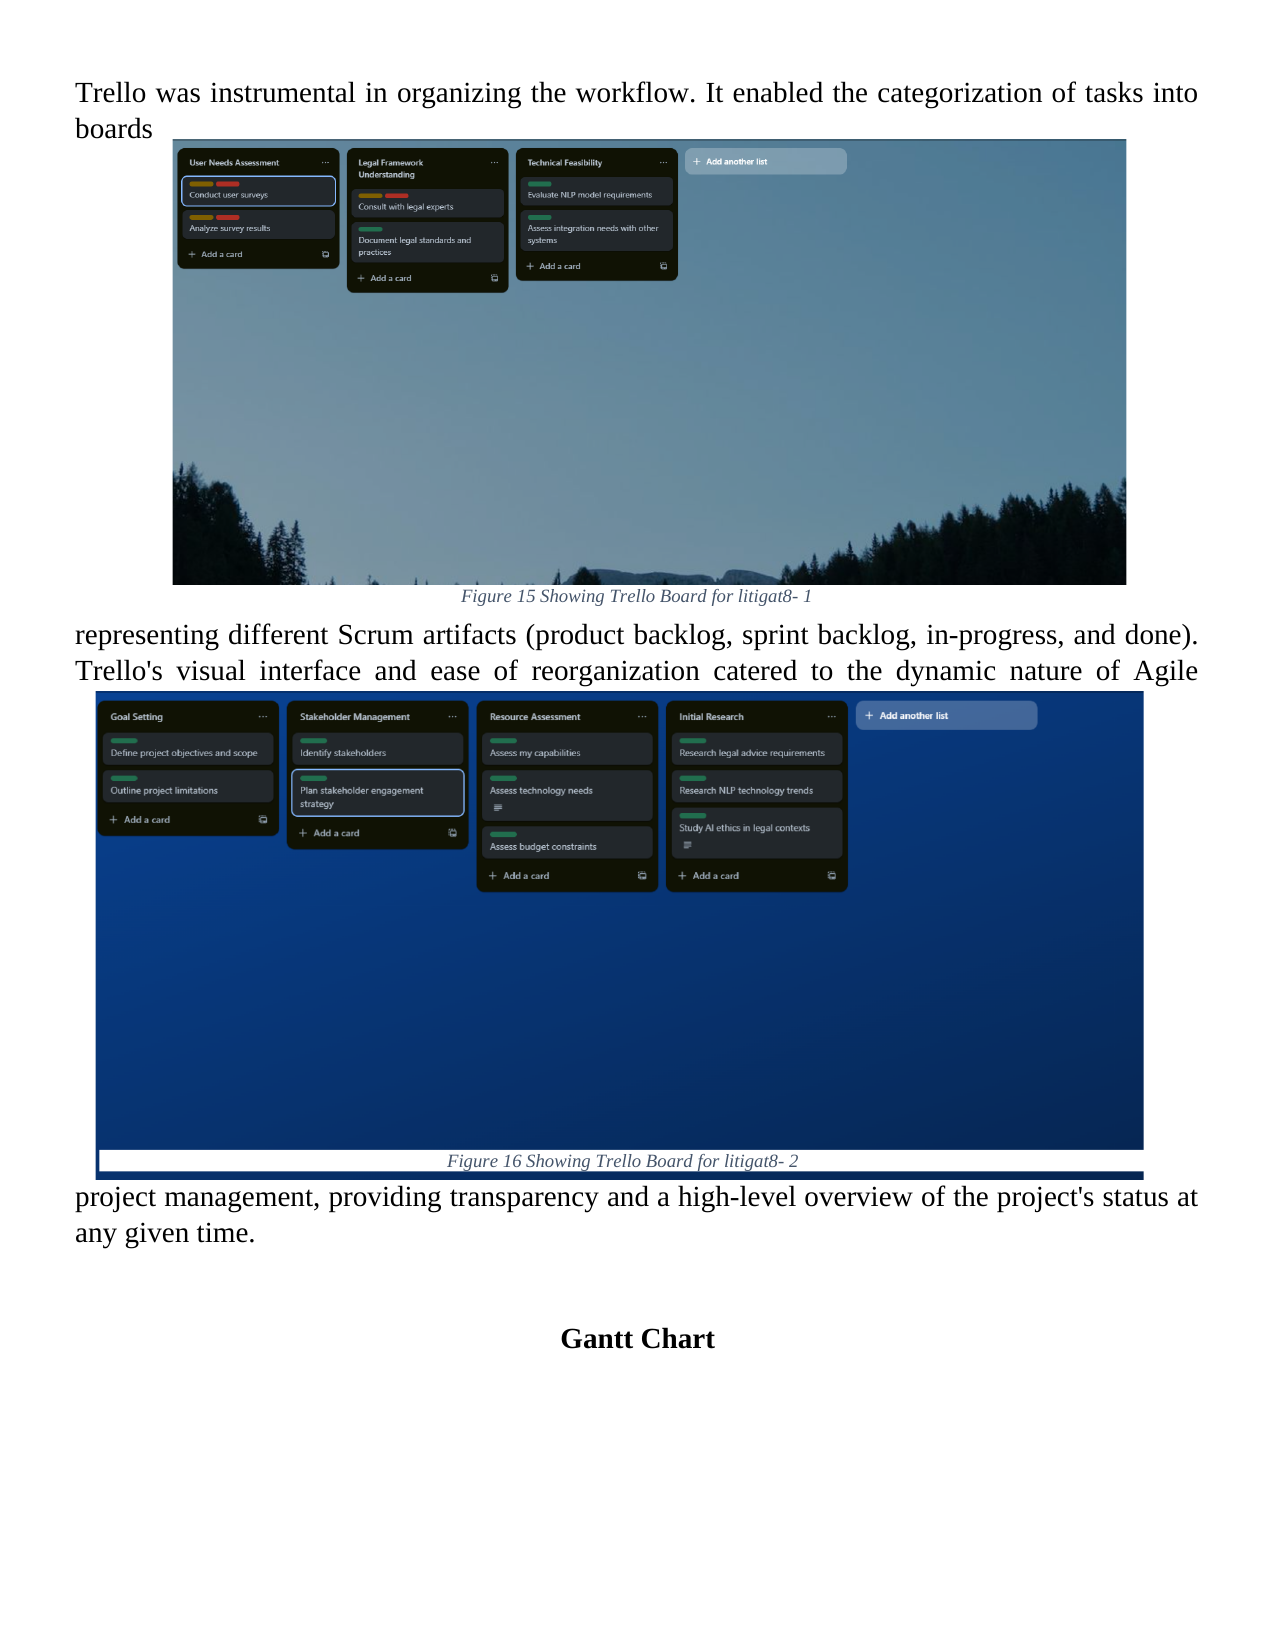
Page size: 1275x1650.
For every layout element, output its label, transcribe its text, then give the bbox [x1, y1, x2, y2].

picture [95, 691, 1144, 1180]
picture [172, 139, 1126, 585]
text Gantt Chart [75, 1321, 1200, 1355]
